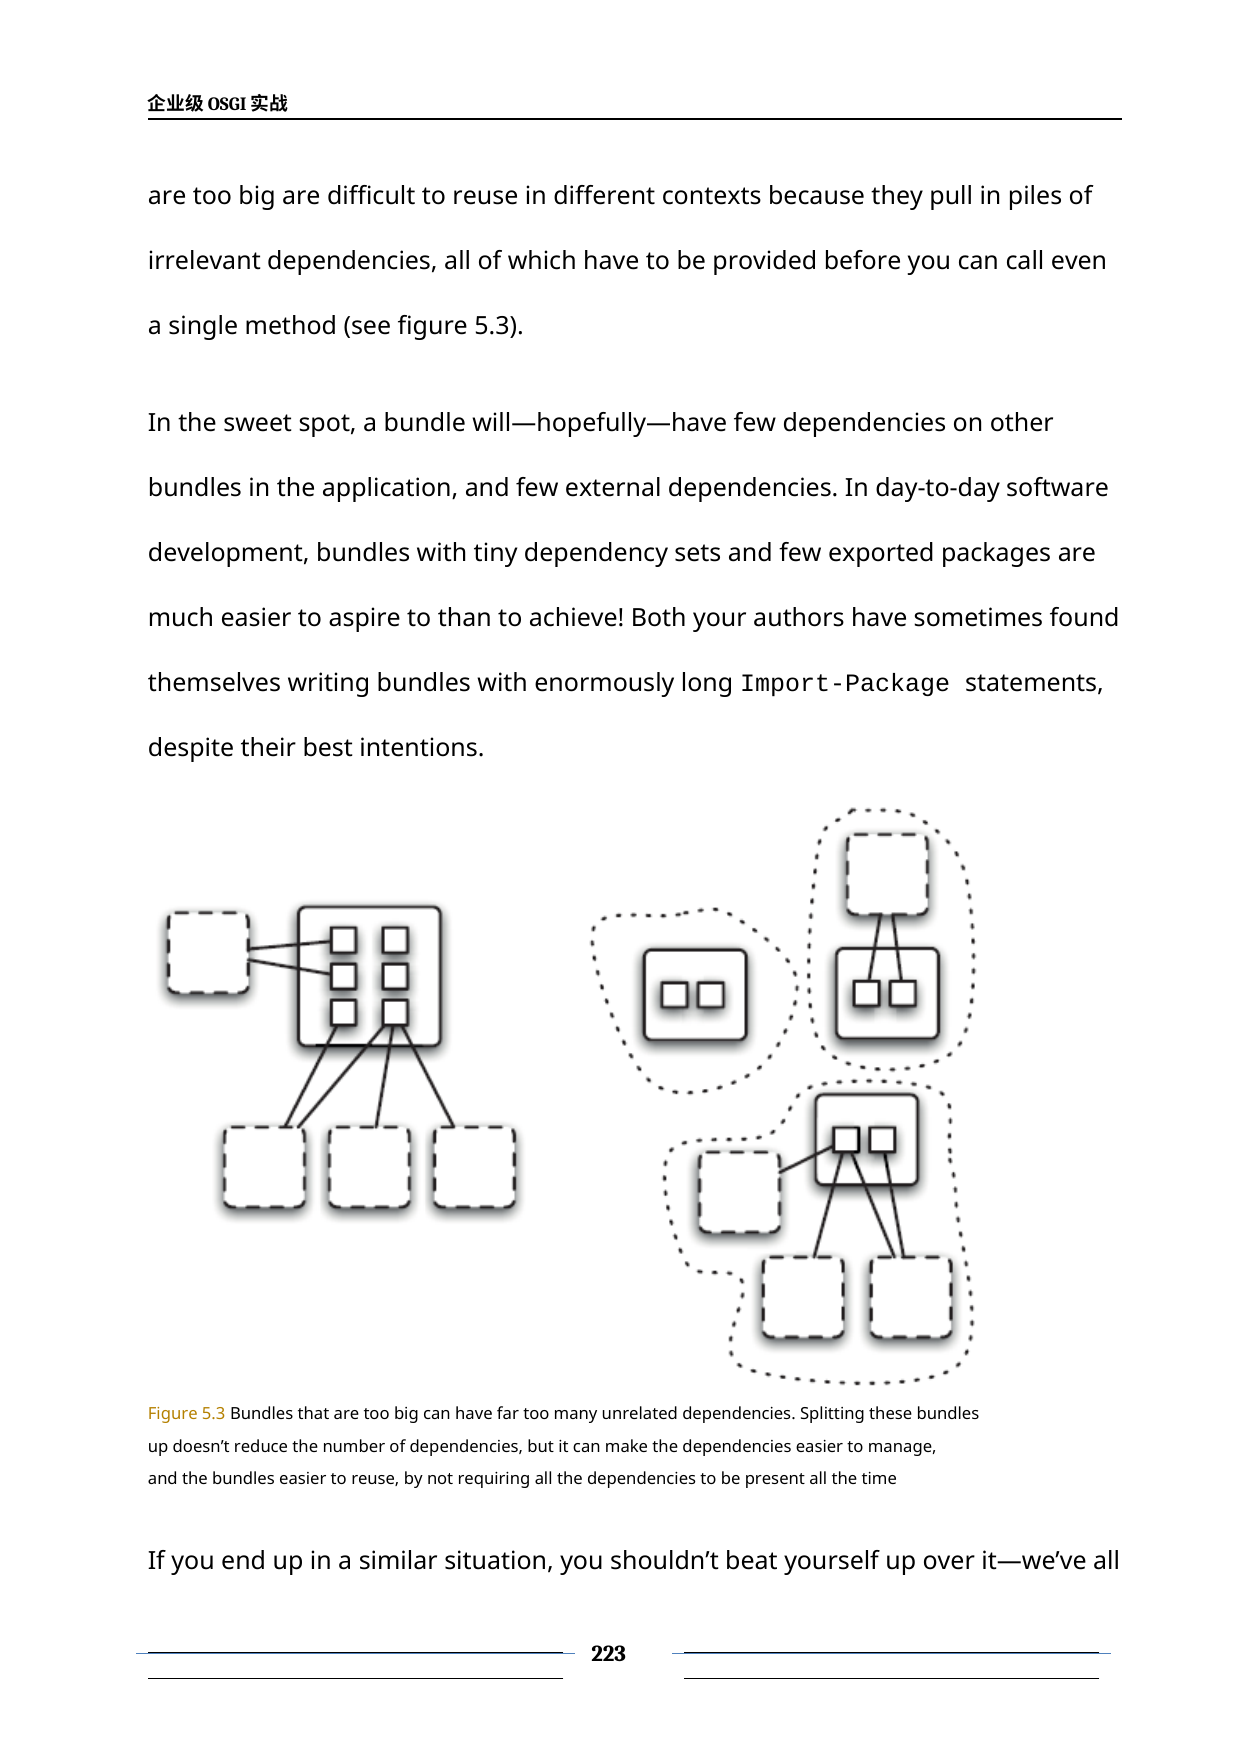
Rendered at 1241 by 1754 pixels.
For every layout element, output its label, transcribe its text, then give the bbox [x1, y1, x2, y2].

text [148, 1527, 1122, 1592]
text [148, 162, 1122, 357]
text In the sweet spot, a bundle will—hopefully—have few dependencies on other bundles in the application, and few external dependencies. In day-to-day software development, bundles with tiny dependency sets and few exported packages are much easier to aspire to than to achieve! Both your authors have sometimes found themselves writing bundles with enormously long Import-Package statements, despite their best intentions. [148, 389, 1122, 779]
picture [147, 786, 1013, 1390]
text Figure 5.3 Bundles that are too big can have far too many unrelated dependencies. Splitting these bundles [148, 1397, 1122, 1429]
text and the bundles easier to reuse, by not requiring all the dependencies to be present all the time [148, 1462, 1122, 1494]
text up doesn’t reduce the number of dependencies, but it can make the dependencies easier to manage, [148, 1429, 1122, 1462]
